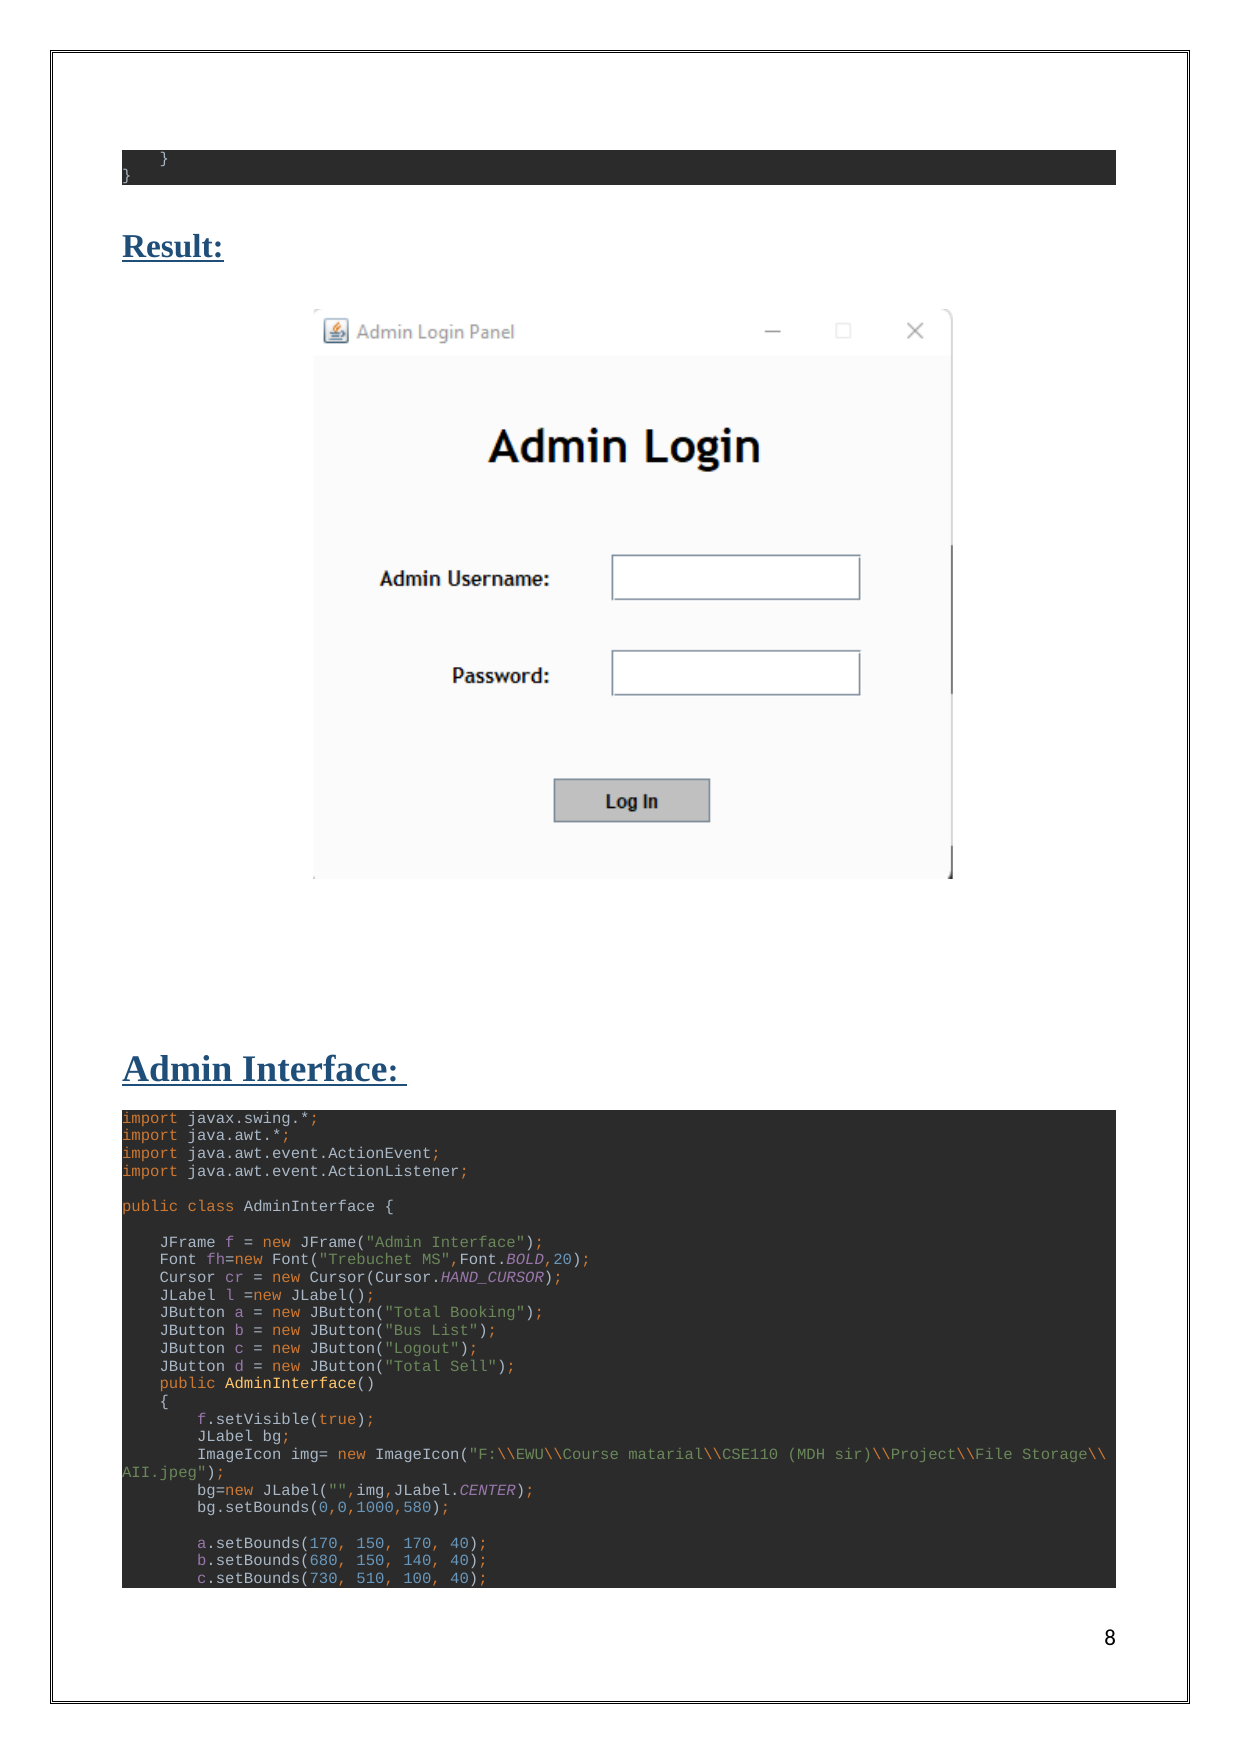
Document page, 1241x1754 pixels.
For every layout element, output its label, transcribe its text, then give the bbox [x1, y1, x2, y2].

text Result: [122, 227, 1116, 265]
text Admin Interface: [122, 1047, 1116, 1090]
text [122, 1110, 1116, 1588]
picture [313, 309, 953, 879]
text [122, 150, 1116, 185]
